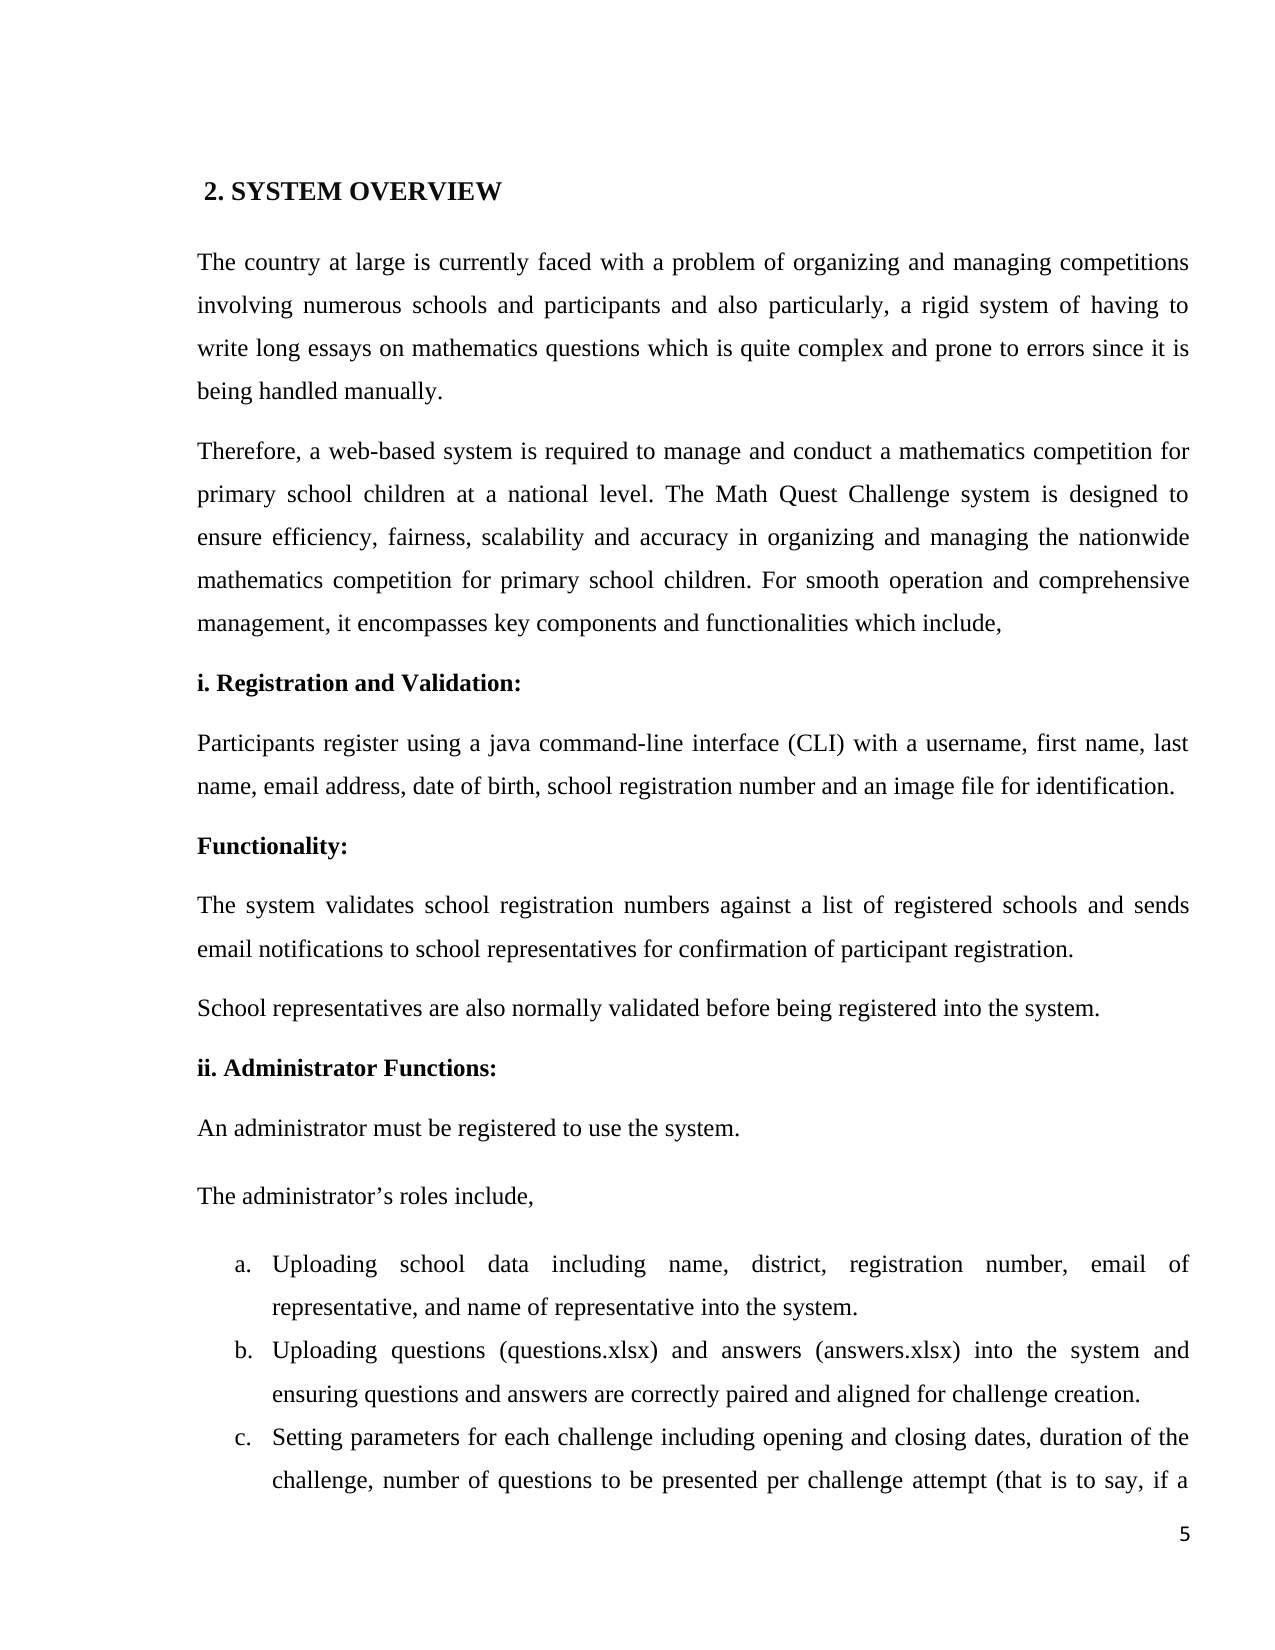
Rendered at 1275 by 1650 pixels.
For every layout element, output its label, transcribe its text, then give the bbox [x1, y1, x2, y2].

text An administrator must be registered to use the system. [197, 1113, 1191, 1142]
text The administrator’s roles include, [197, 1181, 1191, 1210]
text Participants register using a java command-line interface (CLI) with a username, first name, last name, email address, date of birth, school registration number and an image file for identification. [197, 728, 1191, 800]
list Uploading school data including name, district, registration number, email of representative, and name of representative into the system. [234, 1249, 1191, 1321]
text School representatives are also normally validated before being registered into the system. [197, 993, 1191, 1022]
text The country at large is currently faced with a problem of organizing and managing competitions involving numerous schools and participants and also particularly, a rigid system of having to write long essays on mathematics questions which is quite complex and prone to errors since it is being handled manually. [197, 247, 1191, 405]
text Functionality: [197, 831, 1191, 859]
subtitle 2. SYSTEM OVERVIEW [197, 175, 1191, 206]
text The system validates school registration numbers against a list of registered schools and sends email notifications to school representatives for confirmation of participant registration. [197, 891, 1191, 962]
text Therefore, a web-based system is required to manage and conduct a mathematics competition for primary school children at a national level. The Math Quest Challenge system is designed to ensure efficiency, fairness, scalability and accuracy in organizing and managing the nationwide mathematics competition for primary school children. For smooth operation and comprehensive management, it encompasses key components and functionalities which include, [197, 436, 1191, 637]
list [234, 1422, 1191, 1494]
text i. Registration and Validation: [197, 668, 1191, 697]
list Uploading questions (questions.xlsx) and answers (answers.xlsx) into the system and ensuring questions and answers are correctly paired and aligned for challenge creation. [234, 1336, 1191, 1407]
text ii. Administrator Functions: [197, 1053, 1191, 1082]
